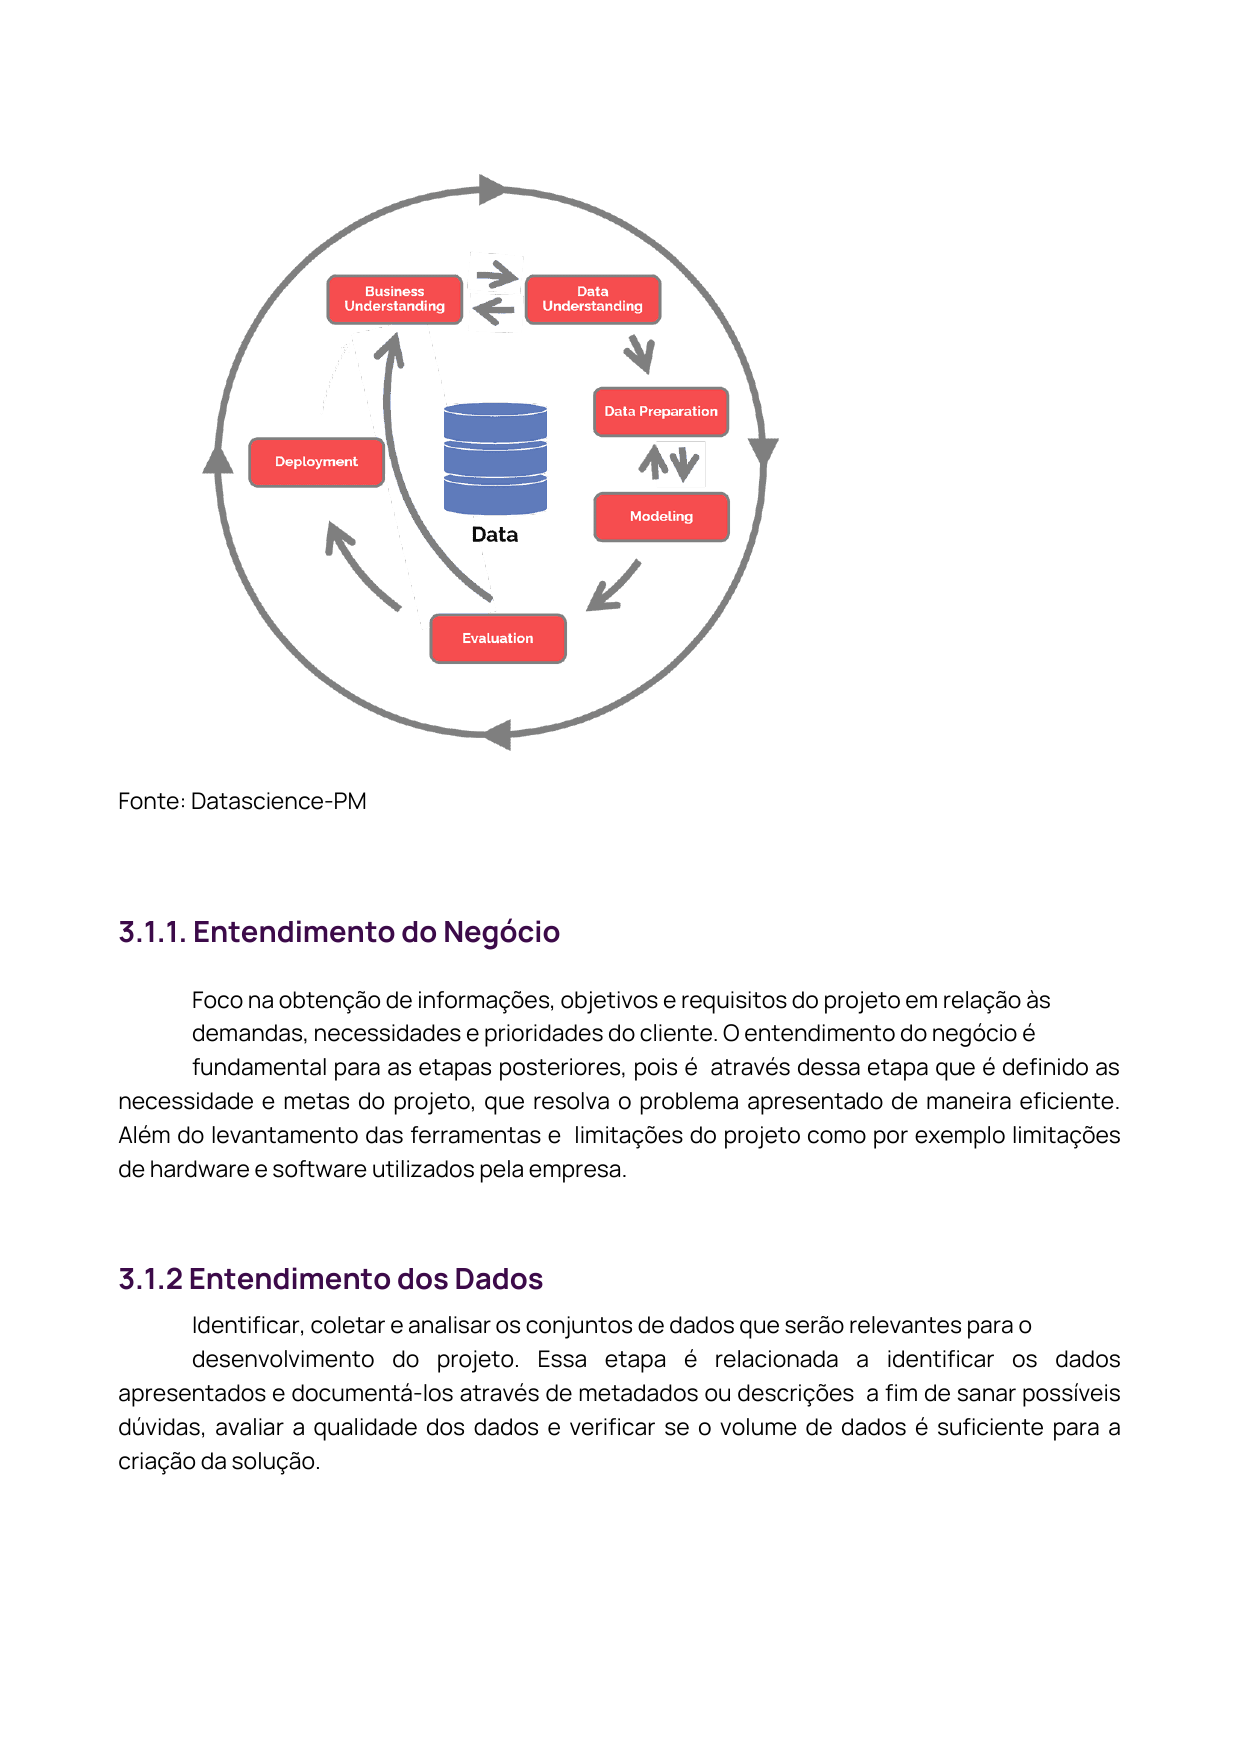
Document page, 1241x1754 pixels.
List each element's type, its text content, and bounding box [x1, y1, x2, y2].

text Fonte: Datascience-PM [118, 785, 1122, 817]
picture [118, 157, 864, 767]
subtitle 3.1.1. Entendimento do Negócio [118, 911, 1122, 951]
subtitle 3.1.2 Entendimento dos Dados [118, 1258, 1122, 1298]
text Identificar, coletar e analisar os conjuntos de dados que serão relevantes para o desenvolvimento do projeto. Essa etapa é relacionada a identificar os dados apresentados e documentá-los através de metadados ou descrições a fim de sanar possíveis dúvidas, avaliar a qualidade dos dados e verificar se o volume de dados é suficiente para a criação da solução. [118, 1309, 1122, 1476]
subtitle Foco na obtenção de informações, objetivos e requisitos do projeto em relação às demandas, necessidades e prioridades do cliente. O entendimento do negócio é fundamental para as etapas posteriores, pois é através dessa etapa que é definido as necessidade e metas do projeto, que resolva o problema apresentado de maneira eficiente. Além do levantamento das ferramentas e limitações do projeto como por exemplo limitações de hardware e software utilizados pela empresa. [118, 983, 1122, 1184]
